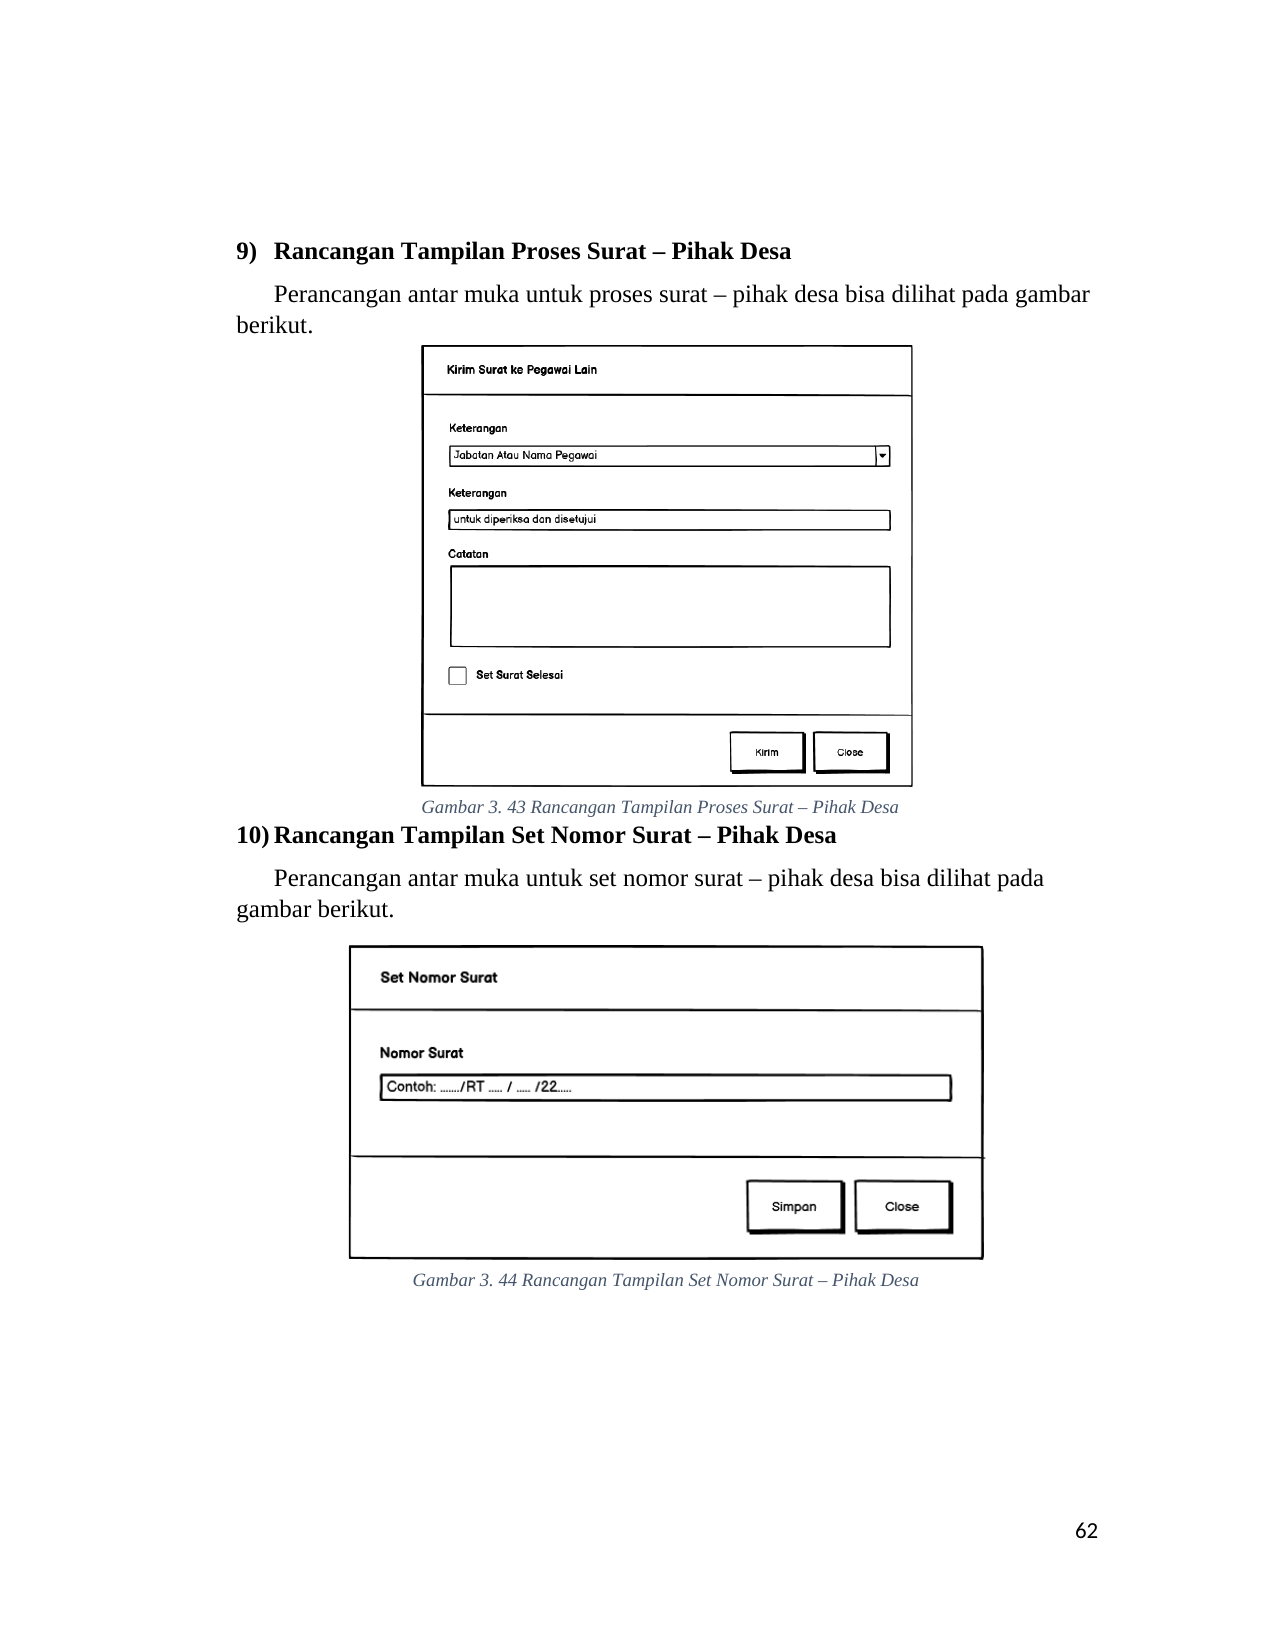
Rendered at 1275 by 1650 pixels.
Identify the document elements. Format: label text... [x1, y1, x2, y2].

list Rancangan Tampilan Proses Surat – Pihak Desa [236, 236, 1098, 265]
picture [348, 945, 986, 1260]
picture [421, 345, 913, 787]
text Perancangan antar muka untuk set nomor surat – pihak desa bisa dilihat pada gambar berikut. [236, 863, 1098, 923]
text Perancangan antar muka untuk proses surat – pihak desa bisa dilihat pada gambar berikut. [236, 279, 1098, 339]
